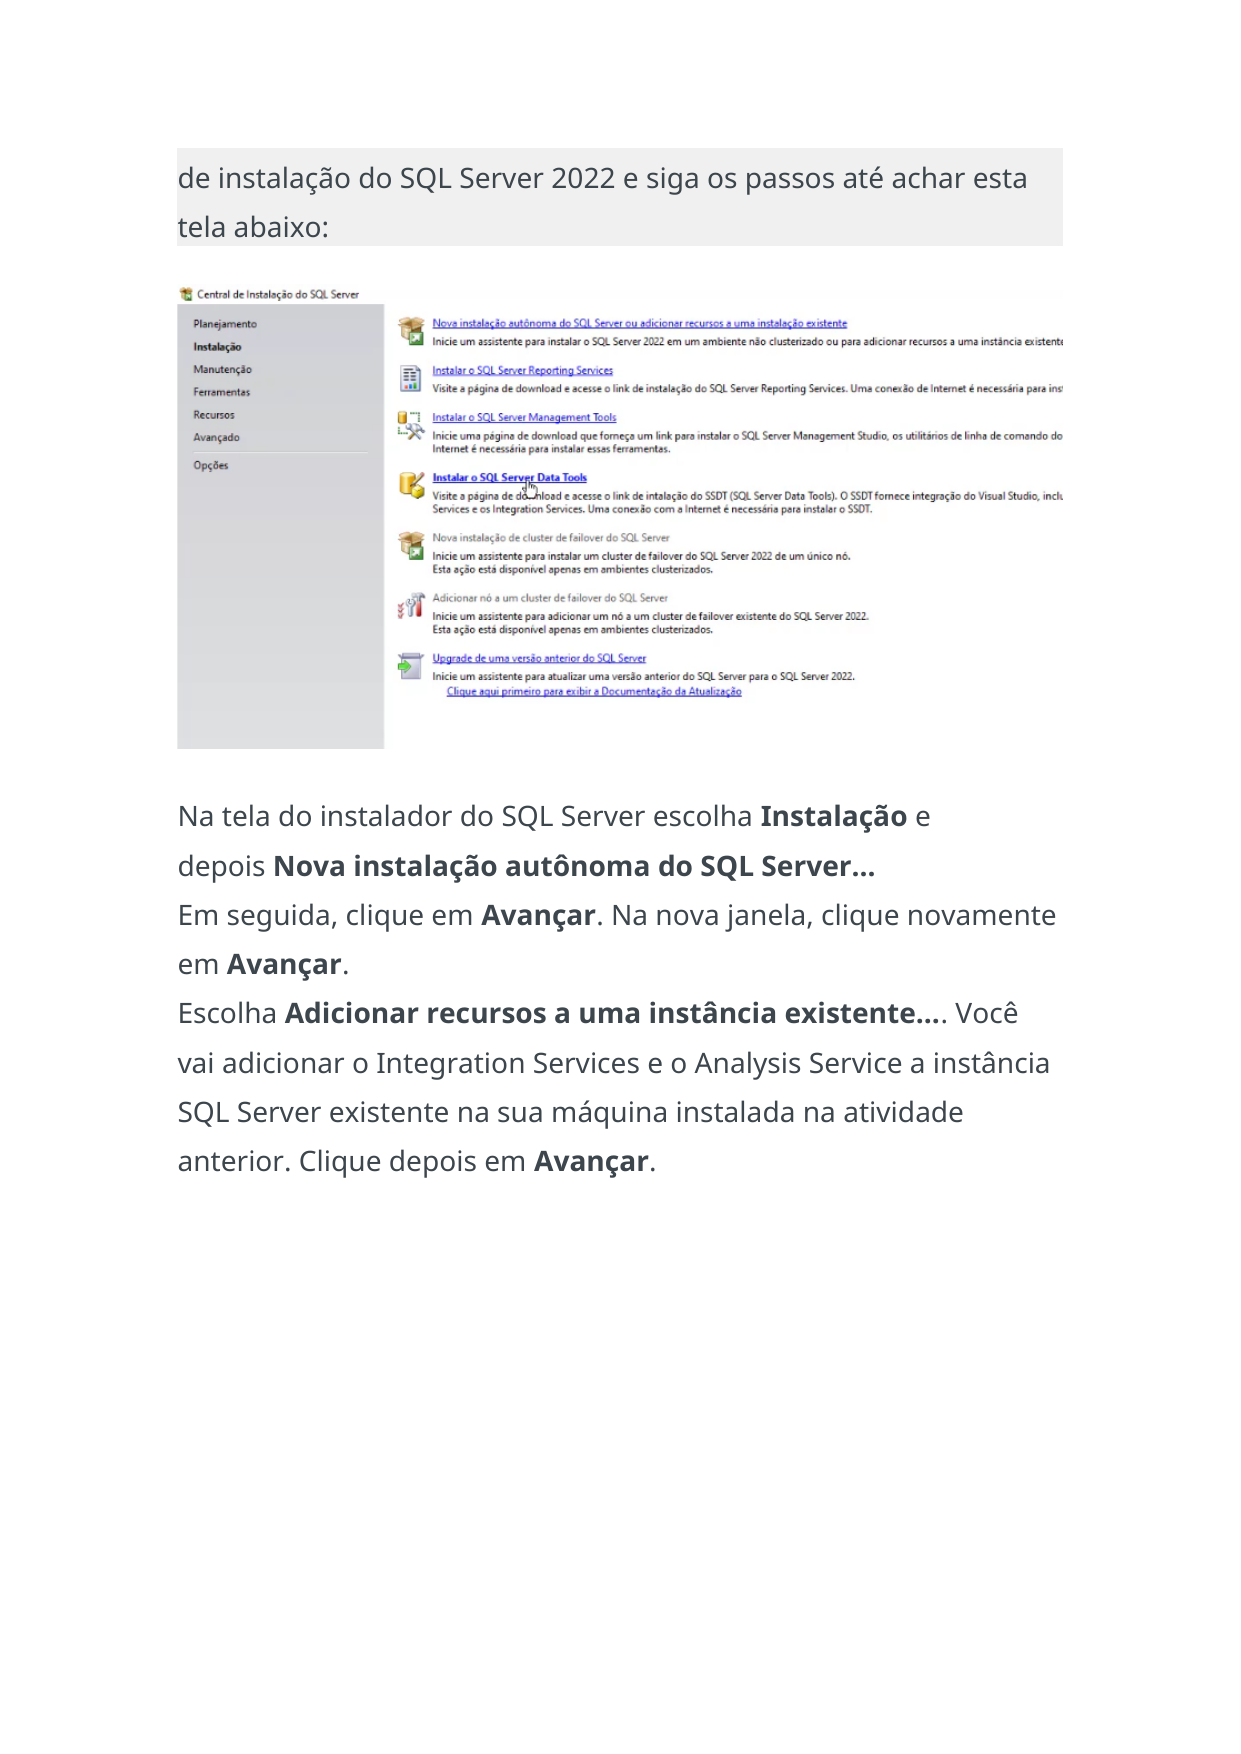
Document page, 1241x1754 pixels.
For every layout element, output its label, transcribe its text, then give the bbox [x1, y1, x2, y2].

text Em seguida, clique em Avançar. Na nova janela, clique novamente em Avançar. [177, 884, 1063, 983]
text Na tela do instalador do SQL Server escolha Instalação e depois Nova instalação autônoma do SQL Server... [177, 786, 1063, 884]
picture [177, 283, 1063, 749]
text Escolha Adicionar recursos a uma instância existente.... Você vai adicionar o Integration Services e o Analysis Service a instância SQL Server existente na sua máquina instalada na atividade anterior. Clique depois em Avançar. [177, 983, 1063, 1180]
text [177, 148, 1063, 246]
